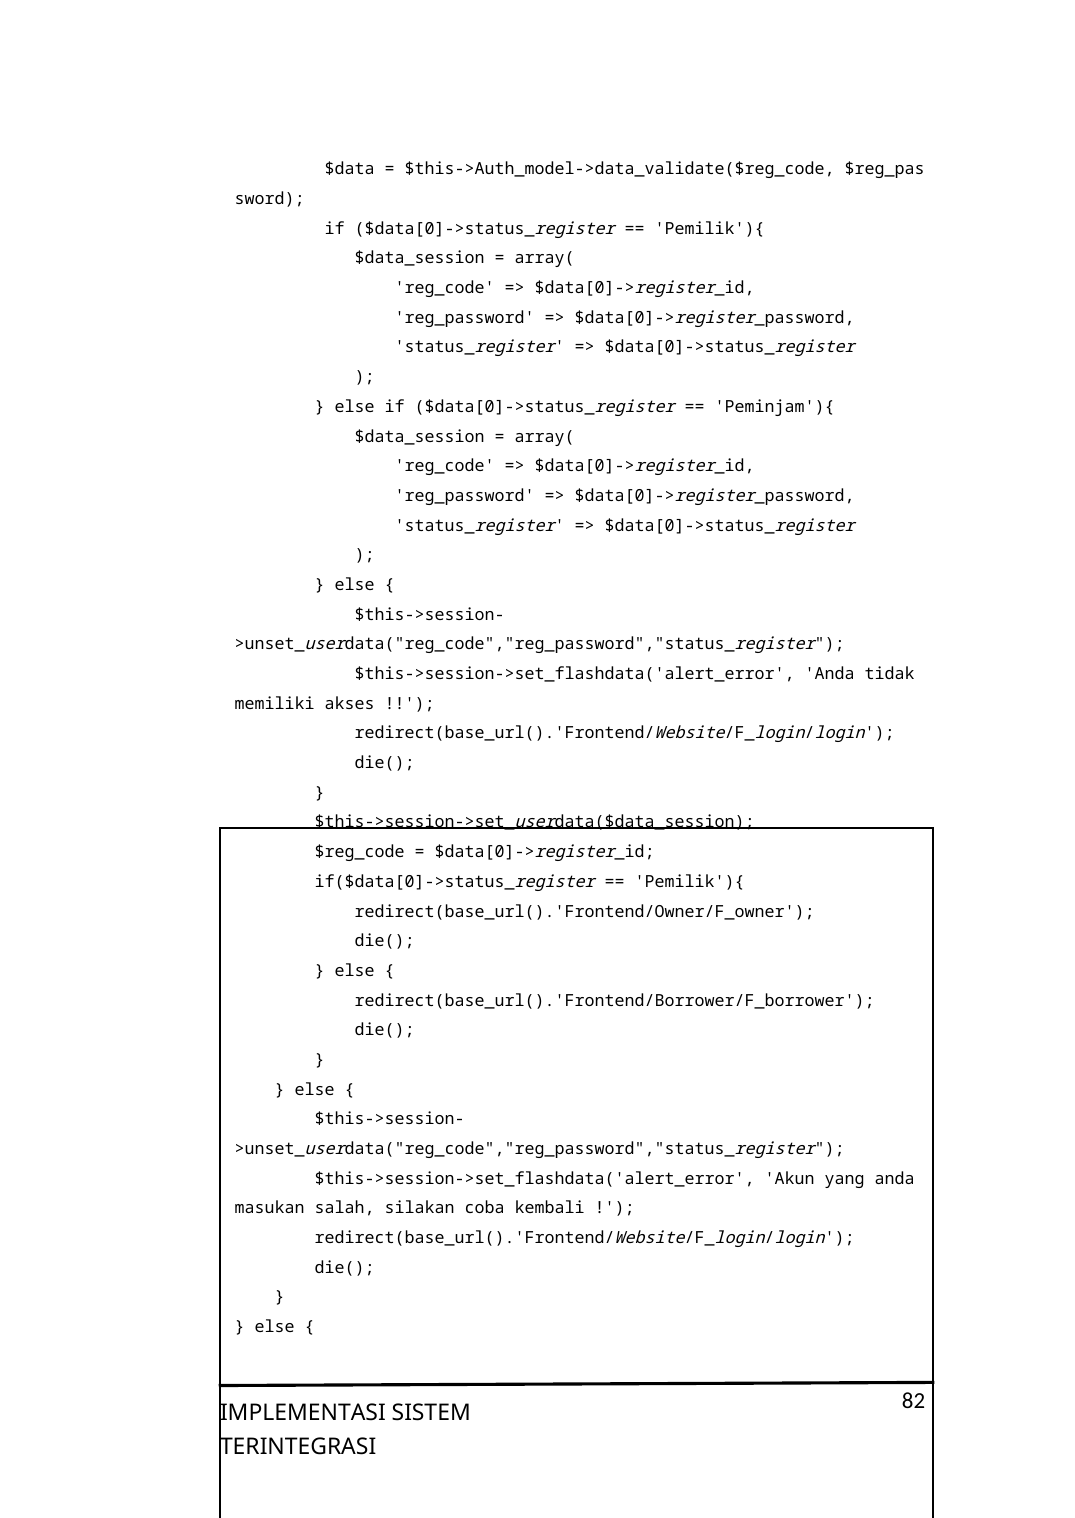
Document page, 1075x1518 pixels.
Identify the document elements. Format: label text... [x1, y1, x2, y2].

text $this->session->set_flashdata('alert_error', 'Anda tidak memiliki akses !!'); [234, 655, 925, 714]
text $data_session = array( [234, 239, 925, 269]
text $reg_code = $data[0]->register_id; [234, 833, 925, 862]
text 'reg_code' => $data[0]->register_id, [234, 269, 925, 298]
text $data = $this->Auth_model->data_validate($reg_code, $reg_password); [234, 150, 925, 209]
text } else { [234, 1308, 925, 1337]
text die(); [234, 744, 925, 773]
text die(); [234, 1011, 925, 1041]
text if ($data[0]->status_register == 'Pemilik'){ [234, 209, 925, 239]
text } [234, 1041, 925, 1070]
text } [234, 773, 925, 803]
text ); [234, 358, 925, 387]
text } else if ($data[0]->status_register == 'Peminjam'){ [234, 387, 925, 417]
text redirect(base_url().'Frontend/Borrower/F_borrower'); [234, 981, 925, 1011]
text if($data[0]->status_register == 'Pemilik'){ [234, 862, 925, 892]
text $data_session = array( [234, 417, 925, 447]
text die(); [234, 922, 925, 952]
text } else { [234, 566, 925, 595]
text 'reg_password' => $data[0]->register_password, [234, 298, 925, 328]
text redirect(base_url().'Frontend/Website/F_login/login'); [234, 1219, 925, 1248]
text ); [234, 536, 925, 566]
text } [234, 1278, 925, 1308]
text 'status_register' => $data[0]->status_register [234, 328, 925, 358]
text } else { [234, 952, 925, 981]
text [234, 1159, 925, 1219]
text $this->session->unset_userdata("reg_code","reg_password","status_register"); [234, 595, 925, 655]
text 'reg_code' => $data[0]->register_id, [234, 447, 925, 477]
text $this->session->unset_userdata("reg_code","reg_password","status_register"); [234, 1100, 925, 1159]
text 'reg_password' => $data[0]->register_password, [234, 477, 925, 506]
text redirect(base_url().'Frontend/Website/F_login/login'); [234, 714, 925, 744]
text 'status_register' => $data[0]->status_register [234, 506, 925, 536]
text $this->session->set_userdata($data_session); [234, 803, 925, 827]
text redirect(base_url().'Frontend/Owner/F_owner'); [234, 892, 925, 922]
text die(); [234, 1248, 925, 1278]
text } else { [234, 1070, 925, 1100]
